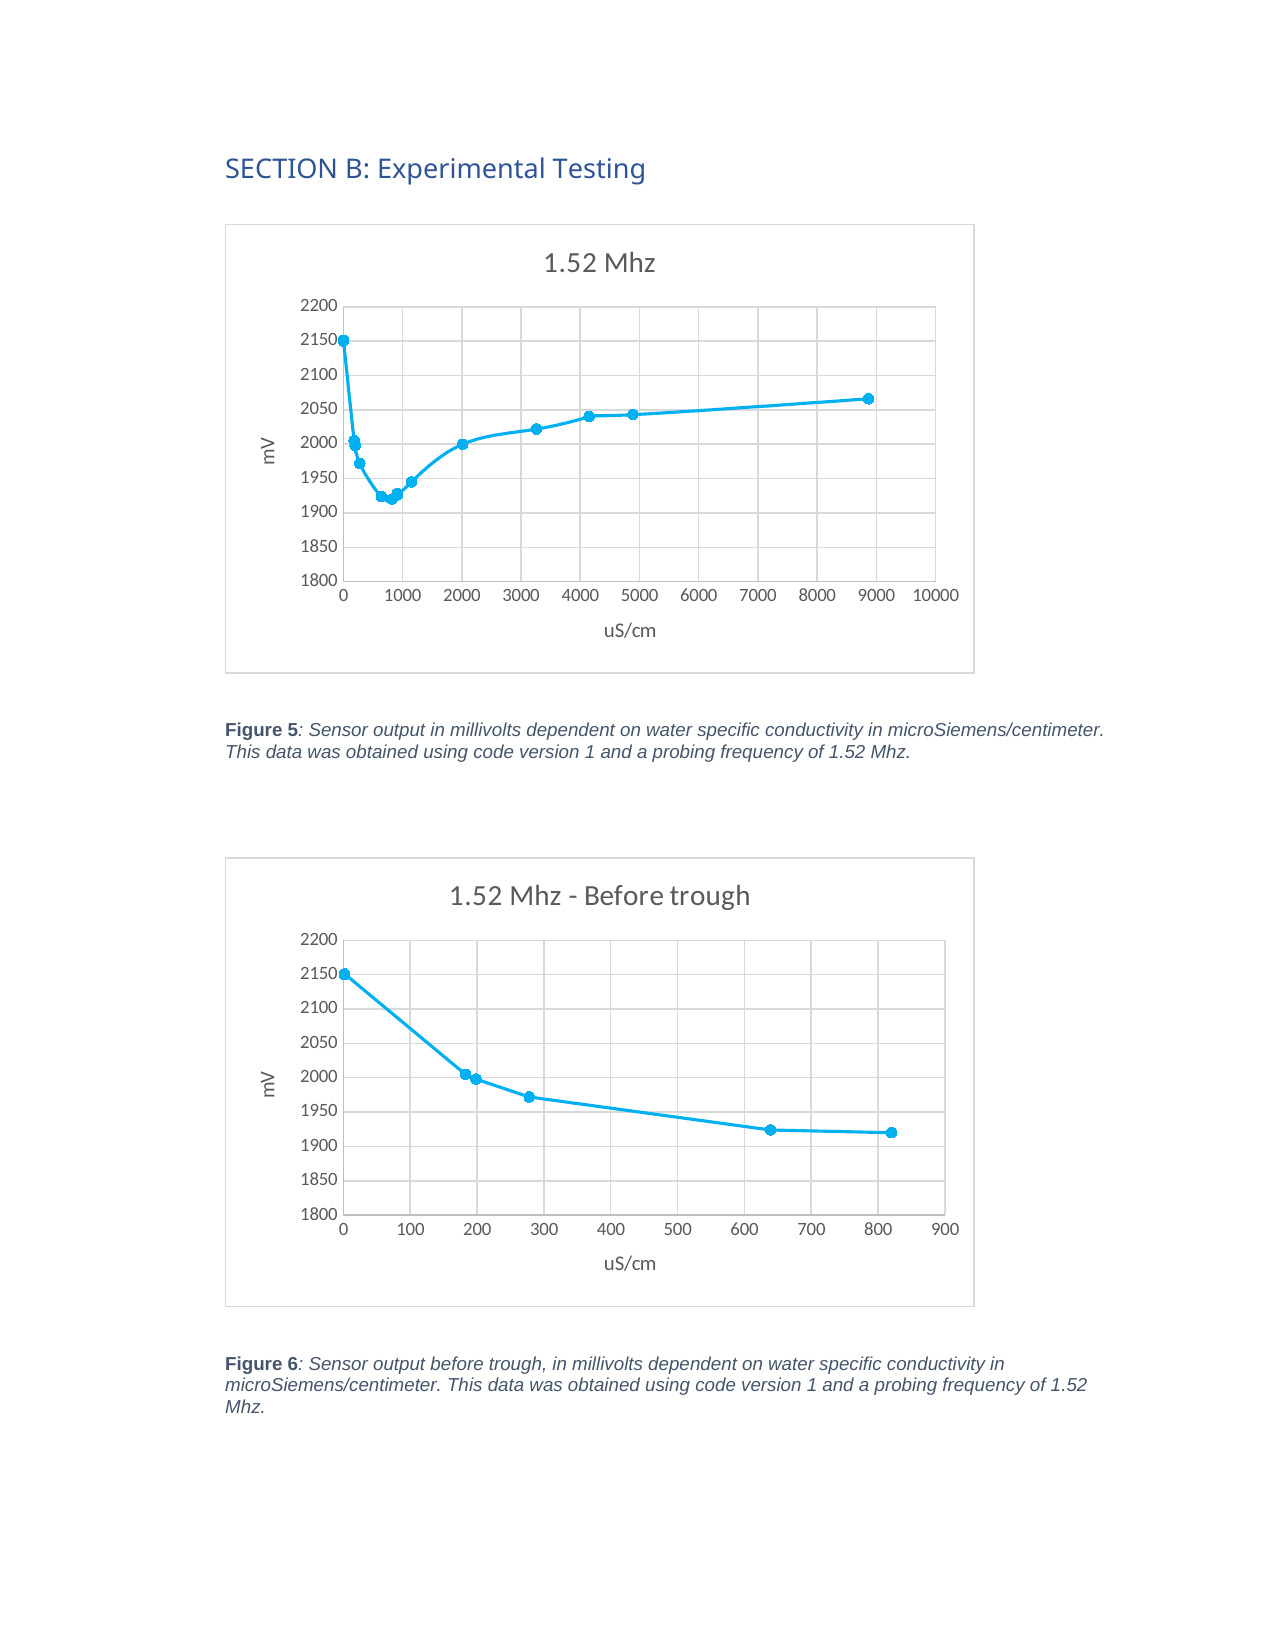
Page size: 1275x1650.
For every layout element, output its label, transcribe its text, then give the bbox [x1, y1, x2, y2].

text Figure 6: Sensor output before trough, in millivolts dependent on water specific conductivity in microSiemens/centimeter. This data was obtained using code version 1 and a probing frequency of 1.52 Mhz. [225, 1353, 1125, 1417]
subtitle SECTION B: Experimental Testing [225, 150, 1125, 187]
text Figure 5: Sensor output in millivolts dependent on water specific conductivity in microSiemens/centimeter. This data was obtained using code version 1 and a probing frequency of 1.52 Mhz. [225, 719, 1125, 762]
